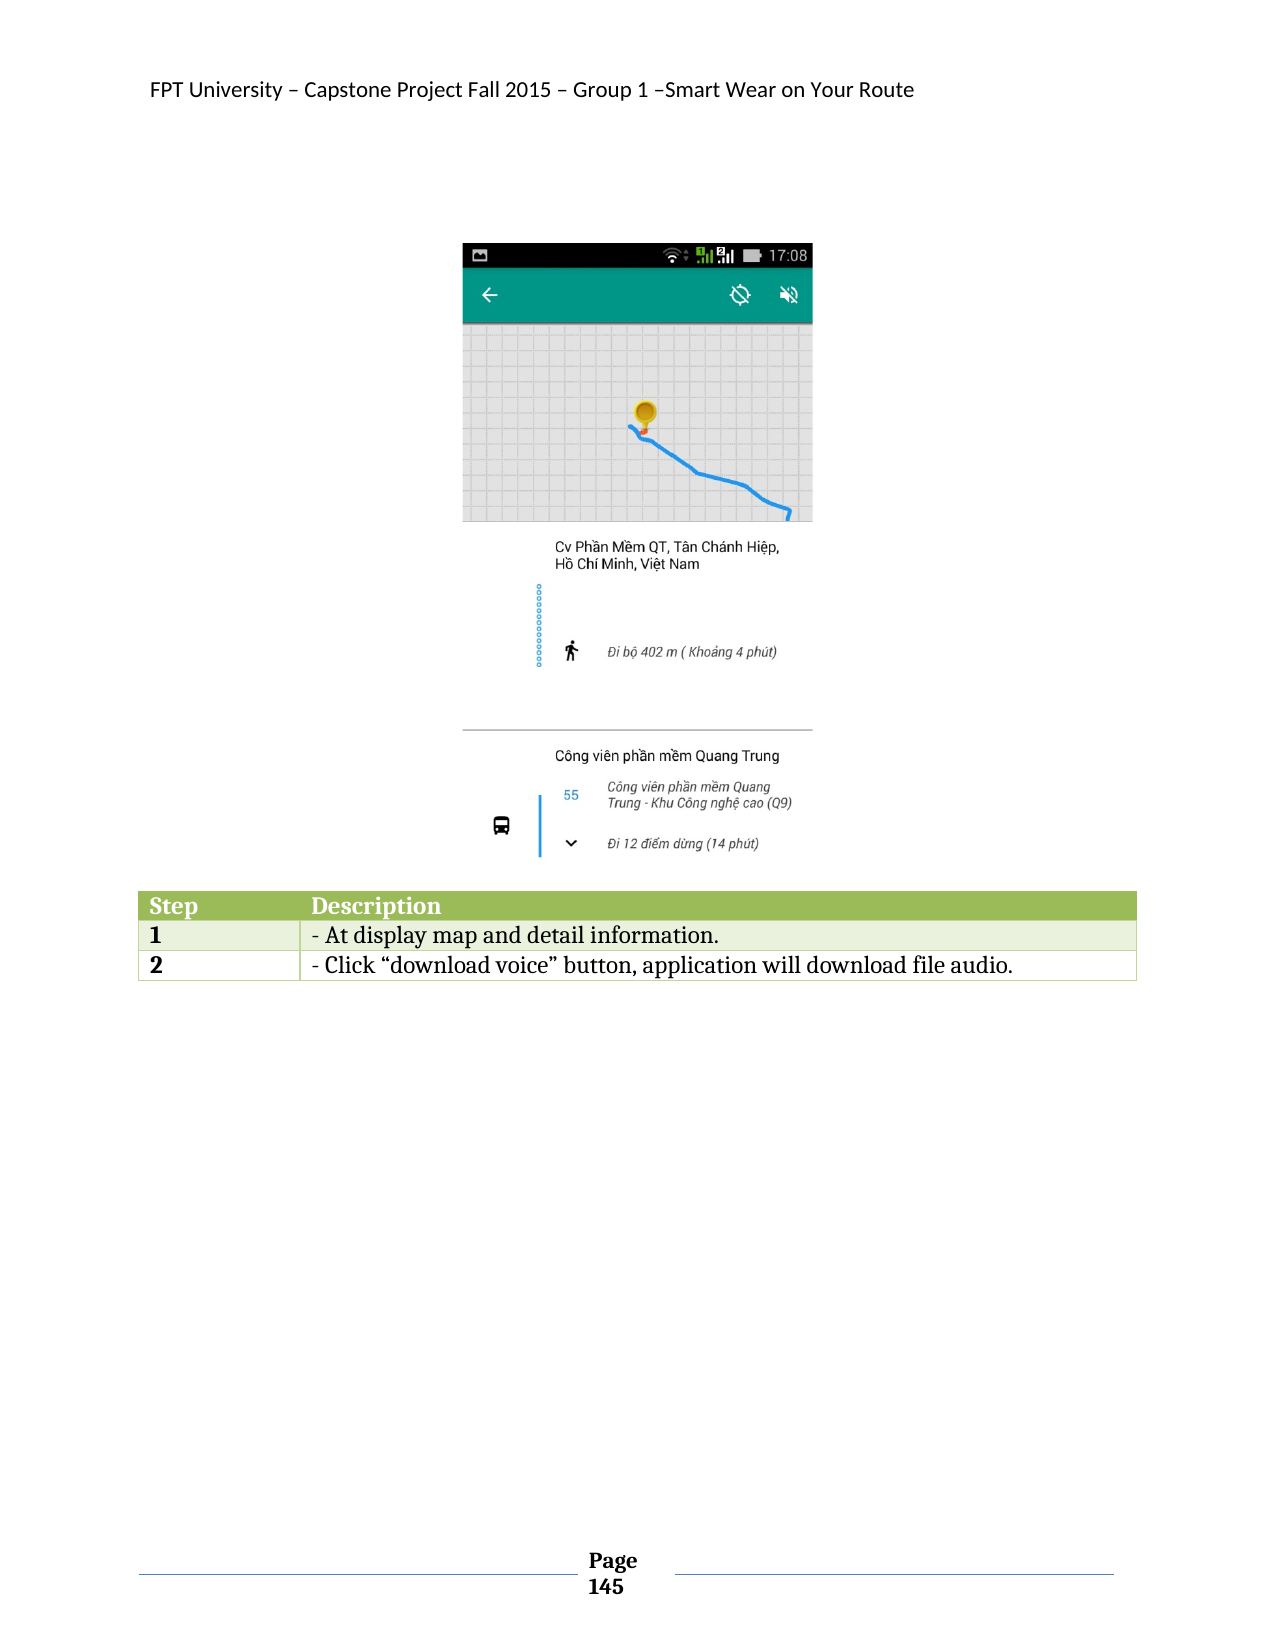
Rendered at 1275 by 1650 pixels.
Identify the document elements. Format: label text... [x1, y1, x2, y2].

table_header Step [139, 892, 299, 920]
table_cell 2 [139, 951, 299, 980]
table_cell - At display map and detail information. [301, 921, 1136, 950]
picture [462, 243, 813, 866]
table_header Description [301, 892, 1136, 920]
table_cell 1 [139, 921, 299, 950]
table_cell - Click “download voice” button, application will download file audio. [301, 951, 1136, 980]
